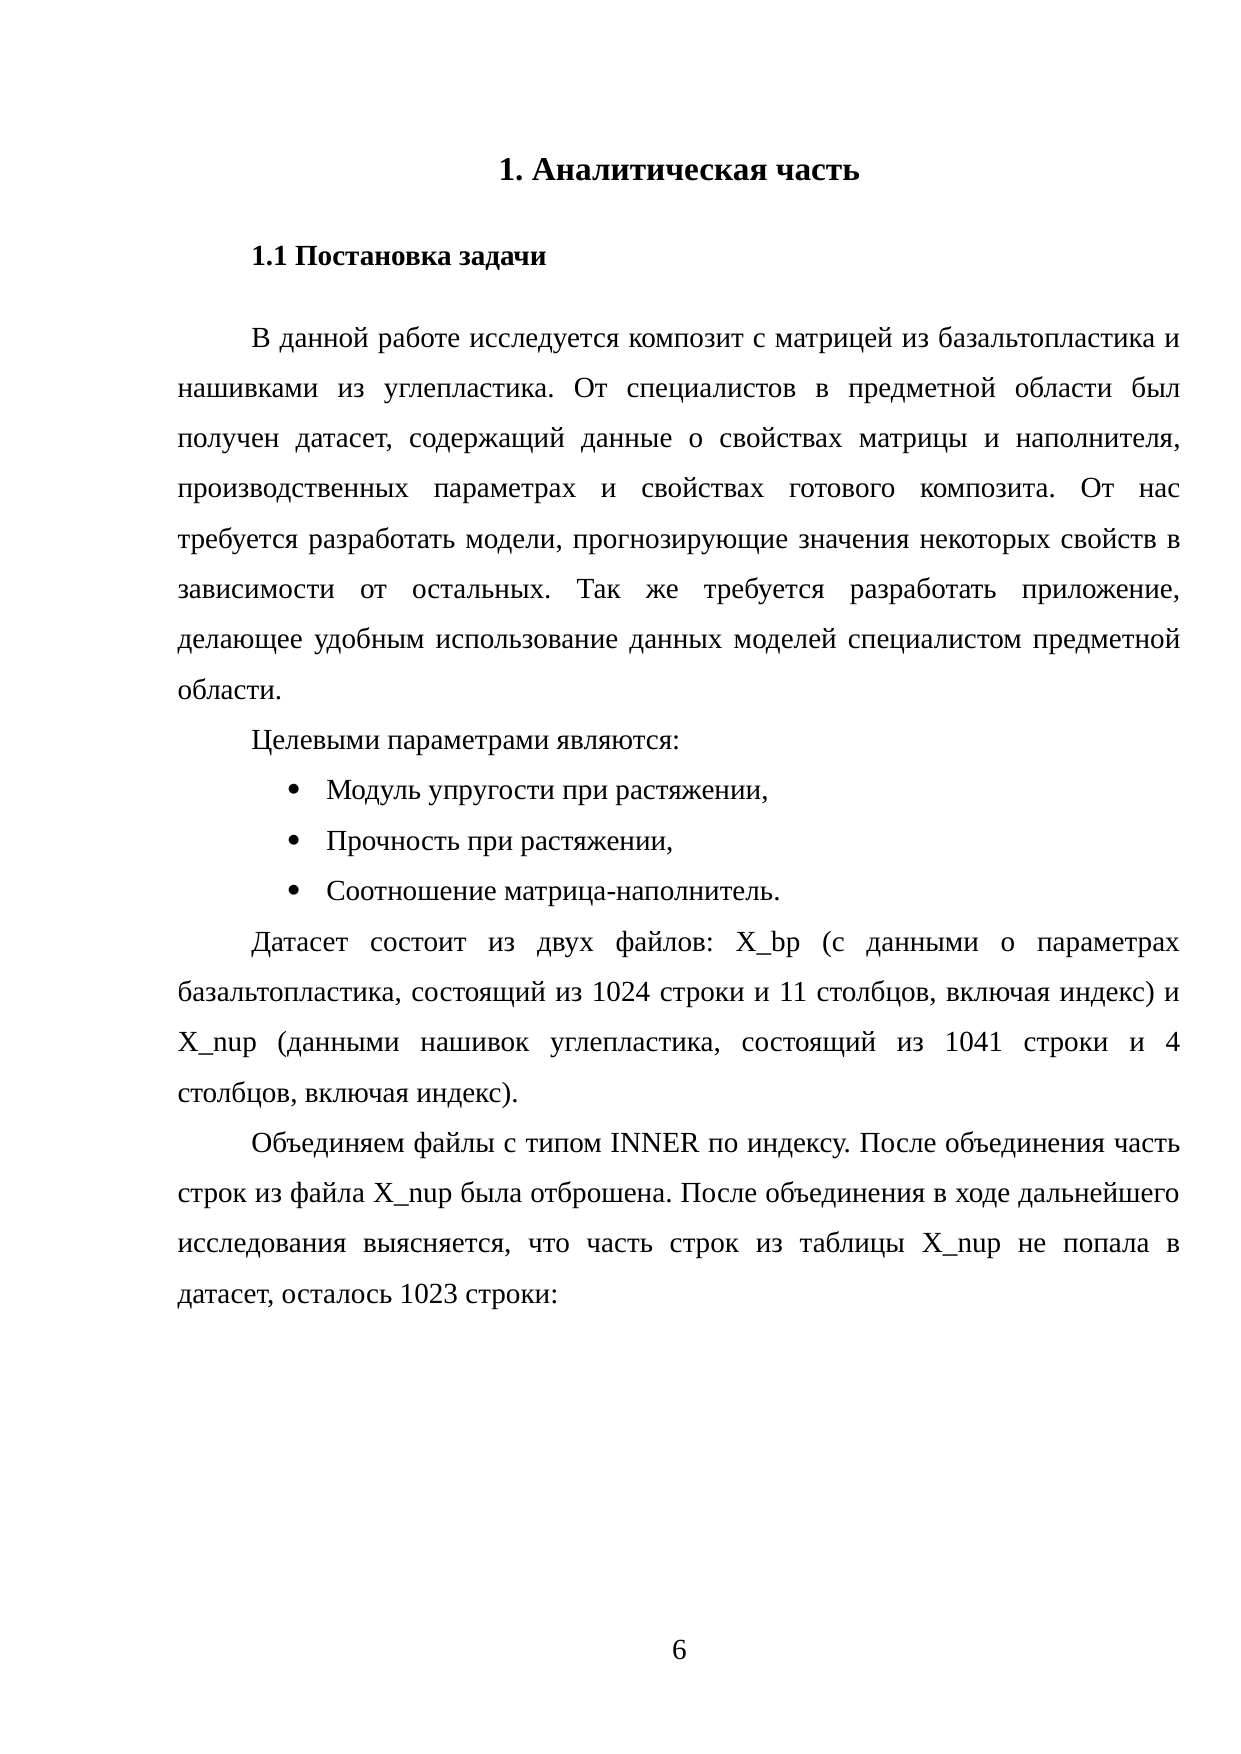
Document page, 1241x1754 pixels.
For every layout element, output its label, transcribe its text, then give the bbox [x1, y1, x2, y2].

subtitle 1. Аналитическая часть [177, 149, 1181, 188]
text В данной работе исследуется композит с матрицей из базальтопластика и нашивками из углепластика. От специалистов в предметной области был получен датасет, содержащий данные о свойствах матрицы и наполнителя, производственных параметрах и свойствах готового композита. От нас требуется разработать модели, прогнозирующие значения некоторых свойств в зависимости от остальных. Так же требуется разработать приложение, делающее удобным использование данных моделей специалистом предметной области. [177, 320, 1181, 705]
subtitle 1.1 Постановка задачи [177, 238, 1181, 272]
text Объединяем файлы с типом INNER по индексу. После объединения часть строк из файла X_nup была отброшена. После объединения в ходе дальнейшего исследования выясняется, что часть строк из таблицы X_nup не попала в датасет, осталось 1023 строки: [177, 1125, 1181, 1309]
list Модуль упругости при растяжении, [288, 772, 1181, 806]
text Датасет состоит из двух файлов: X_bp (с данными о параметрах базальтопластика, состоящий из 1024 строки и 11 столбцов, включая индекс) и Х_nup (данными нашивок углепластика, состоящий из 1041 строки и 4 столбцов, включая индекс). [177, 924, 1181, 1108]
text Целевыми параметрами являются: [177, 722, 1181, 756]
list Прочность при растяжении, [288, 823, 1181, 857]
list Соотношение матрица-наполнитель. [288, 873, 1181, 907]
